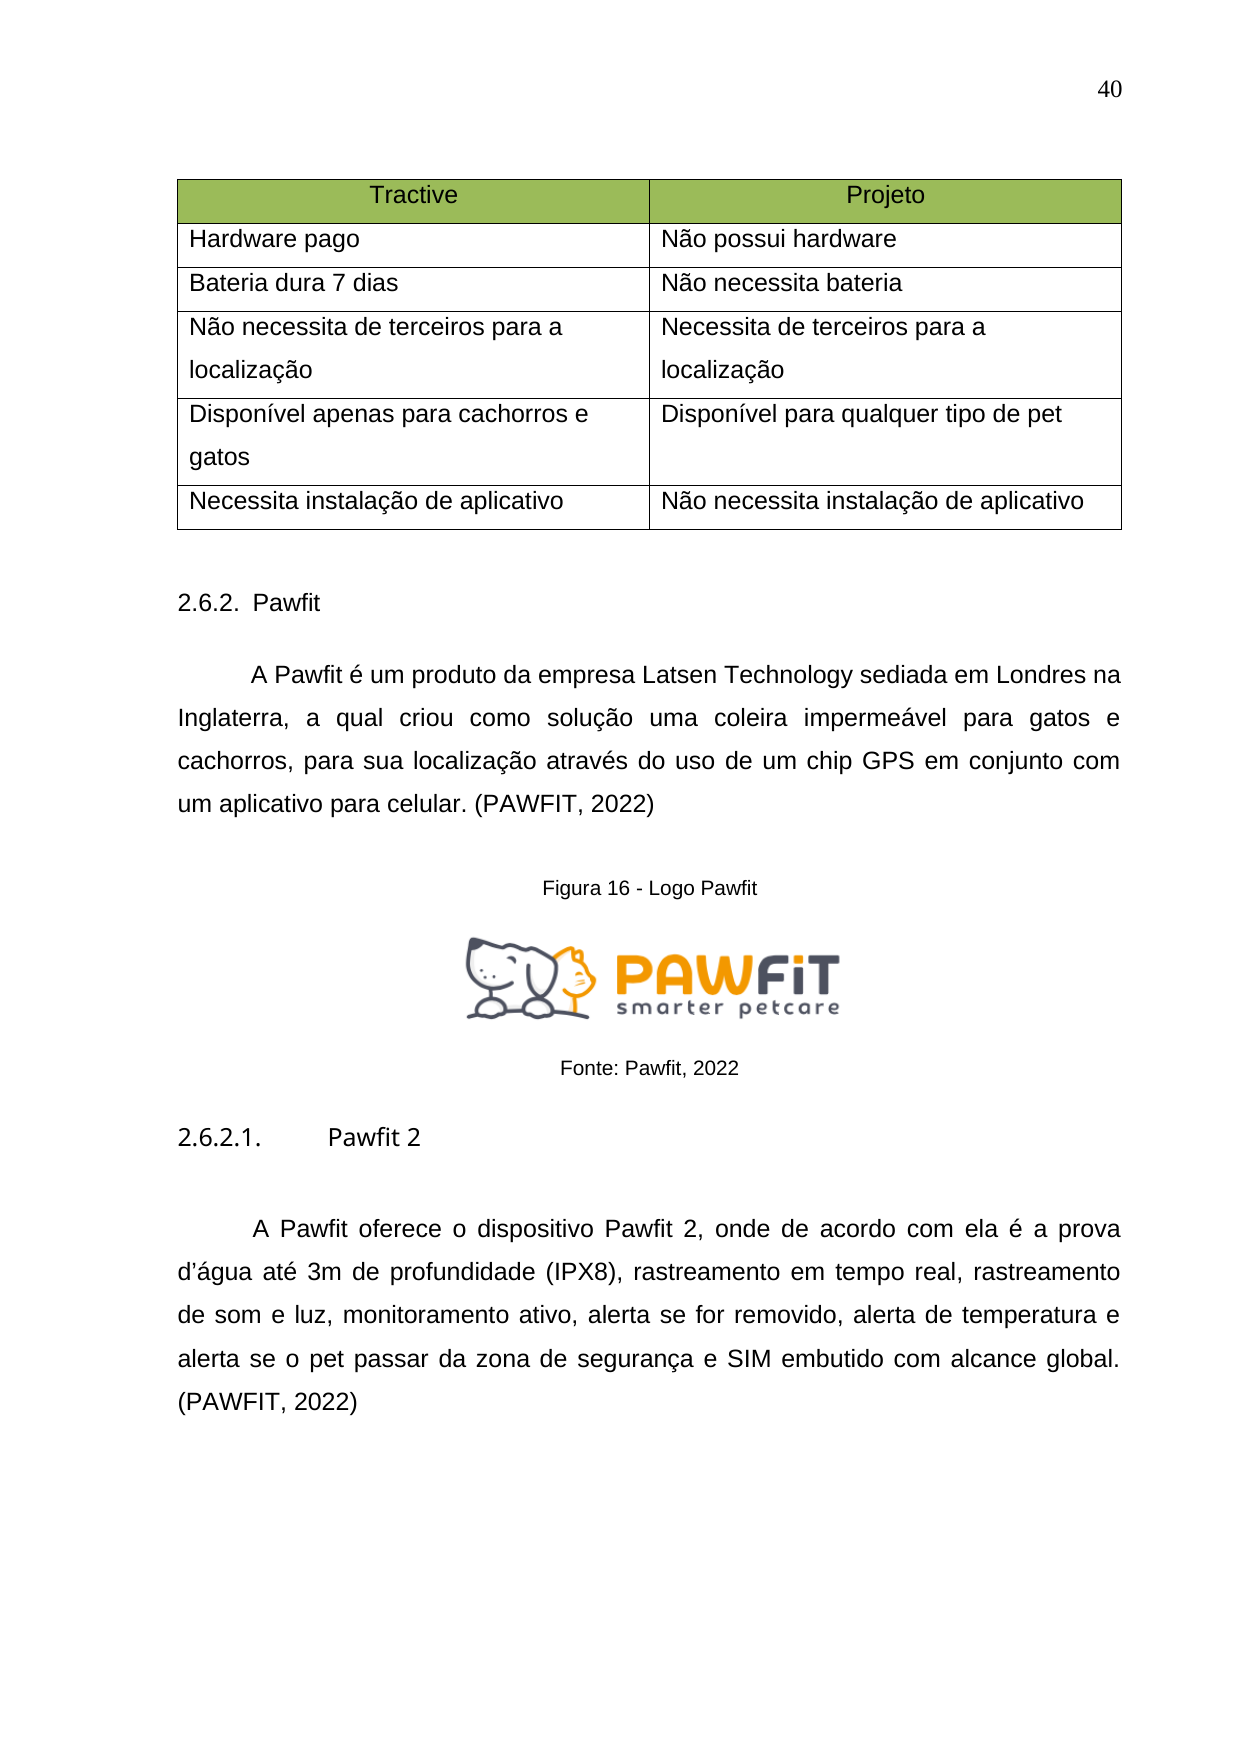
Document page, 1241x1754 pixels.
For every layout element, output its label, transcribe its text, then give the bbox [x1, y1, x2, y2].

text Figura 16 - Logo Pawfit [177, 875, 1122, 899]
text A Pawfit é um produto da empresa Latsen Technology sediada em Londres na Inglaterra, a qual criou como solução uma coleira impermeável para gatos e cachorros, para sua localização através do uso de um chip GPS em conjunto com um aplicativo para celular. (PAWFIT, 2022) [177, 660, 1122, 818]
table_cell Necessita de terceiros para a localização [650, 312, 1121, 398]
subtitle Pawfit [177, 588, 1122, 617]
subtitle Pawfit 2 [177, 1120, 1122, 1154]
text A Pawfit oferece o dispositivo Pawfit 2, onde de acordo com ela é a prova d’água até 3m de profundidade (IPX8), rastreamento em tempo real, rastreamento de som e luz, monitoramento ativo, alerta se for removido, alerta de temperatura e alerta se o pet passar da zona de segurança e SIM embutido com alcance global. (PAWFIT, 2022) [177, 1214, 1122, 1416]
table_cell Disponível apenas para cachorros e gatos [178, 399, 649, 485]
table_cell Disponível para qualquer tipo de pet [650, 399, 1121, 485]
table_cell Não necessita bateria [650, 268, 1121, 311]
table_cell Projeto [650, 180, 1121, 223]
table_cell Hardware pago [178, 224, 649, 267]
table_cell Tractive [178, 180, 649, 223]
picture [447, 920, 852, 1041]
table_cell Bateria dura 7 dias [178, 268, 649, 311]
table_cell Necessita instalação de aplicativo [178, 486, 649, 529]
table_cell Não possui hardware [650, 224, 1121, 267]
table_cell Não necessita instalação de aplicativo [650, 486, 1121, 529]
table_cell Não necessita de terceiros para a localização [178, 312, 649, 398]
text Fonte: Pawfit, 2022 [177, 1055, 1122, 1079]
